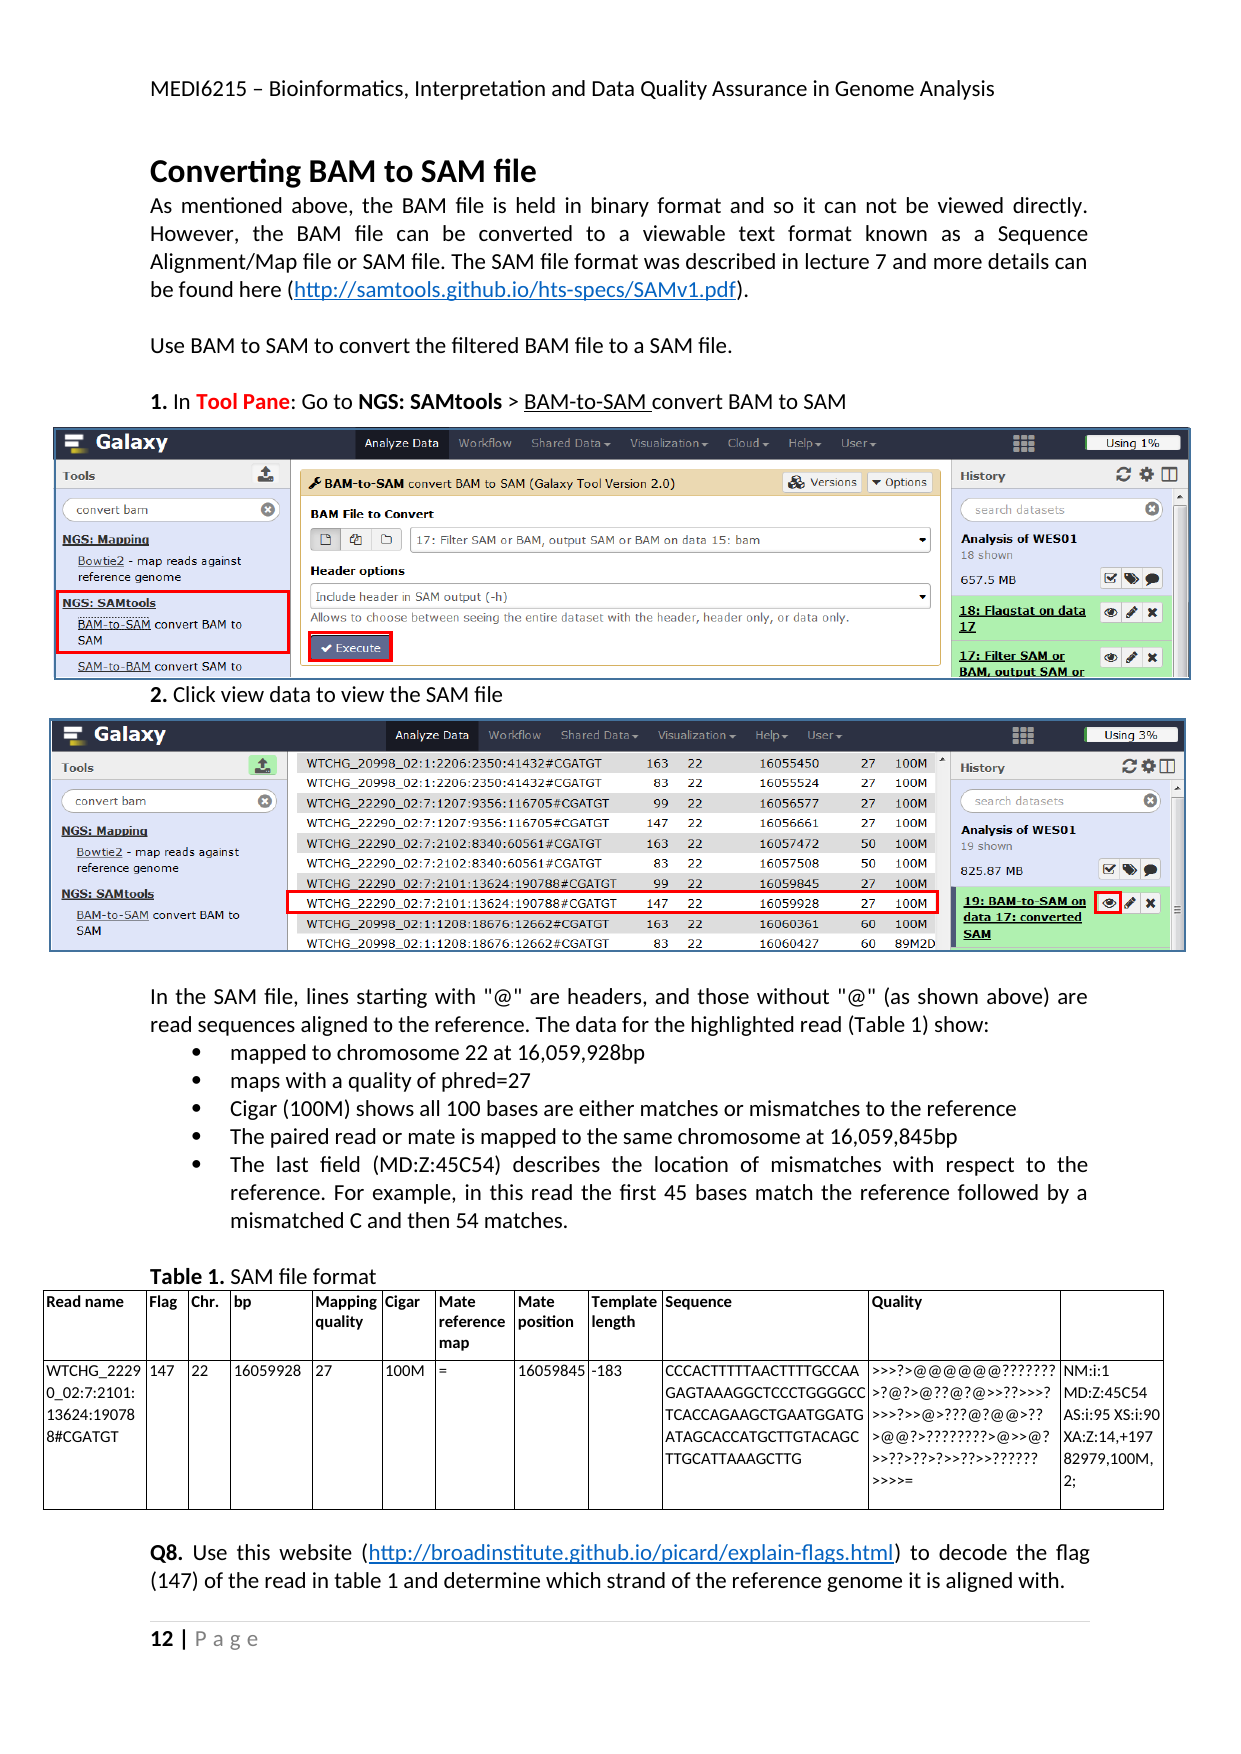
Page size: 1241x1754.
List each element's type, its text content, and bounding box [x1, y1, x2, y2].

list The paired read or mate is mapped to the same chromosome at 16,059,845bp [192, 1122, 1090, 1150]
table_cell 22 [189, 1361, 230, 1509]
table_header Mate position [515, 1291, 588, 1360]
text As mentioned above, the BAM file is held in binary format and so it can not be viewed directly. However, the BAM file can be converted to a viewable text format known as a Sequence Alignment/Map file or SAM file. The SAM file format was described in lecture 7 and more details can be found here (http://samtools.github.io/hts-specs/SAMv1.pdf). [150, 191, 1090, 303]
table_cell = [436, 1361, 514, 1509]
table_header bp [231, 1291, 312, 1360]
table_header Sequence [663, 1291, 868, 1360]
text 1. In Tool Pane: Go to NGS: SAMtools > BAM-to-SAM convert BAM to SAM [150, 387, 1090, 415]
table_cell NM:i:1 MD:Z:45C54 AS:i:95 XS:i:90 XA:Z:14,+19782979,100M,2; [1061, 1361, 1163, 1509]
text 2. Click view data to view the SAM file [150, 680, 1090, 708]
table_cell >>>?>@@@@@@???????>?@?>@??@?@>>??>>>?>>>?>>@>???@?@@>??>@@?>????????>@>>@?>>??>??>?>>??>>??????>>>>= [869, 1361, 1060, 1509]
table_header Quality [869, 1291, 1060, 1360]
text Converting BAM to SAM file [150, 150, 1090, 191]
table_cell WTCHG_22290_02:7:2101:13624:190788#CGATGT [44, 1361, 146, 1509]
list Cigar (100M) shows all 100 bases are either matches or mismatches to the reference [192, 1094, 1090, 1122]
table_header Mate reference map [436, 1291, 514, 1360]
table_header Flag [147, 1291, 188, 1360]
table_cell 147 [147, 1361, 188, 1509]
table_cell -183 [589, 1361, 662, 1509]
table_cell 27 [313, 1361, 382, 1509]
text Use BAM to SAM to convert the filtered BAM file to a SAM file. [150, 331, 1090, 359]
list maps with a quality of phred=27 [192, 1066, 1090, 1094]
table_header Template length [589, 1291, 662, 1360]
text In the SAM file, lines starting with "@" are headers, and those without "@" (as shown above) are read sequences aligned to the reference. The data for the highlighted read (Table 1) show: [150, 982, 1090, 1038]
picture [52, 721, 1184, 950]
picture [59, 593, 287, 651]
picture [53, 427, 1190, 677]
list The last field (MD:Z:45C54) describes the location of mismatches with respect to the reference. For example, in this read the first 45 bases match the reference followed by a mismatched C and then 54 matches. [192, 1150, 1090, 1234]
table_cell 16059845 [515, 1361, 588, 1509]
table_header Read name [44, 1291, 146, 1360]
table_cell 16059928 [231, 1361, 312, 1509]
picture [56, 430, 1189, 677]
table_cell CCCACTTTTTAACTTTTGCCAAGAGTAAAGGCTCCCTGGGGCCTCACCAGAAGCTGAATGGATGATAGCACCATGCTTGTACAGCTTGCATTAAAGCTTG [663, 1361, 868, 1509]
list mapped to chromosome 22 at 16,059,928bp [192, 1038, 1090, 1066]
table_cell 100M [383, 1361, 435, 1509]
table_header Mapping quality [313, 1291, 382, 1360]
text Q8. Use this website (http://broadinstitute.github.io/picard/explain-flags.html) to decode the flag (147) of the read in table 1 and determine which strand of the reference genome it is aligned with. [150, 1538, 1090, 1594]
table_header [1061, 1291, 1163, 1360]
table_header Cigar [383, 1291, 435, 1360]
text Table 1. SAM file format [150, 1262, 1090, 1290]
table_header Chr. [189, 1291, 230, 1360]
